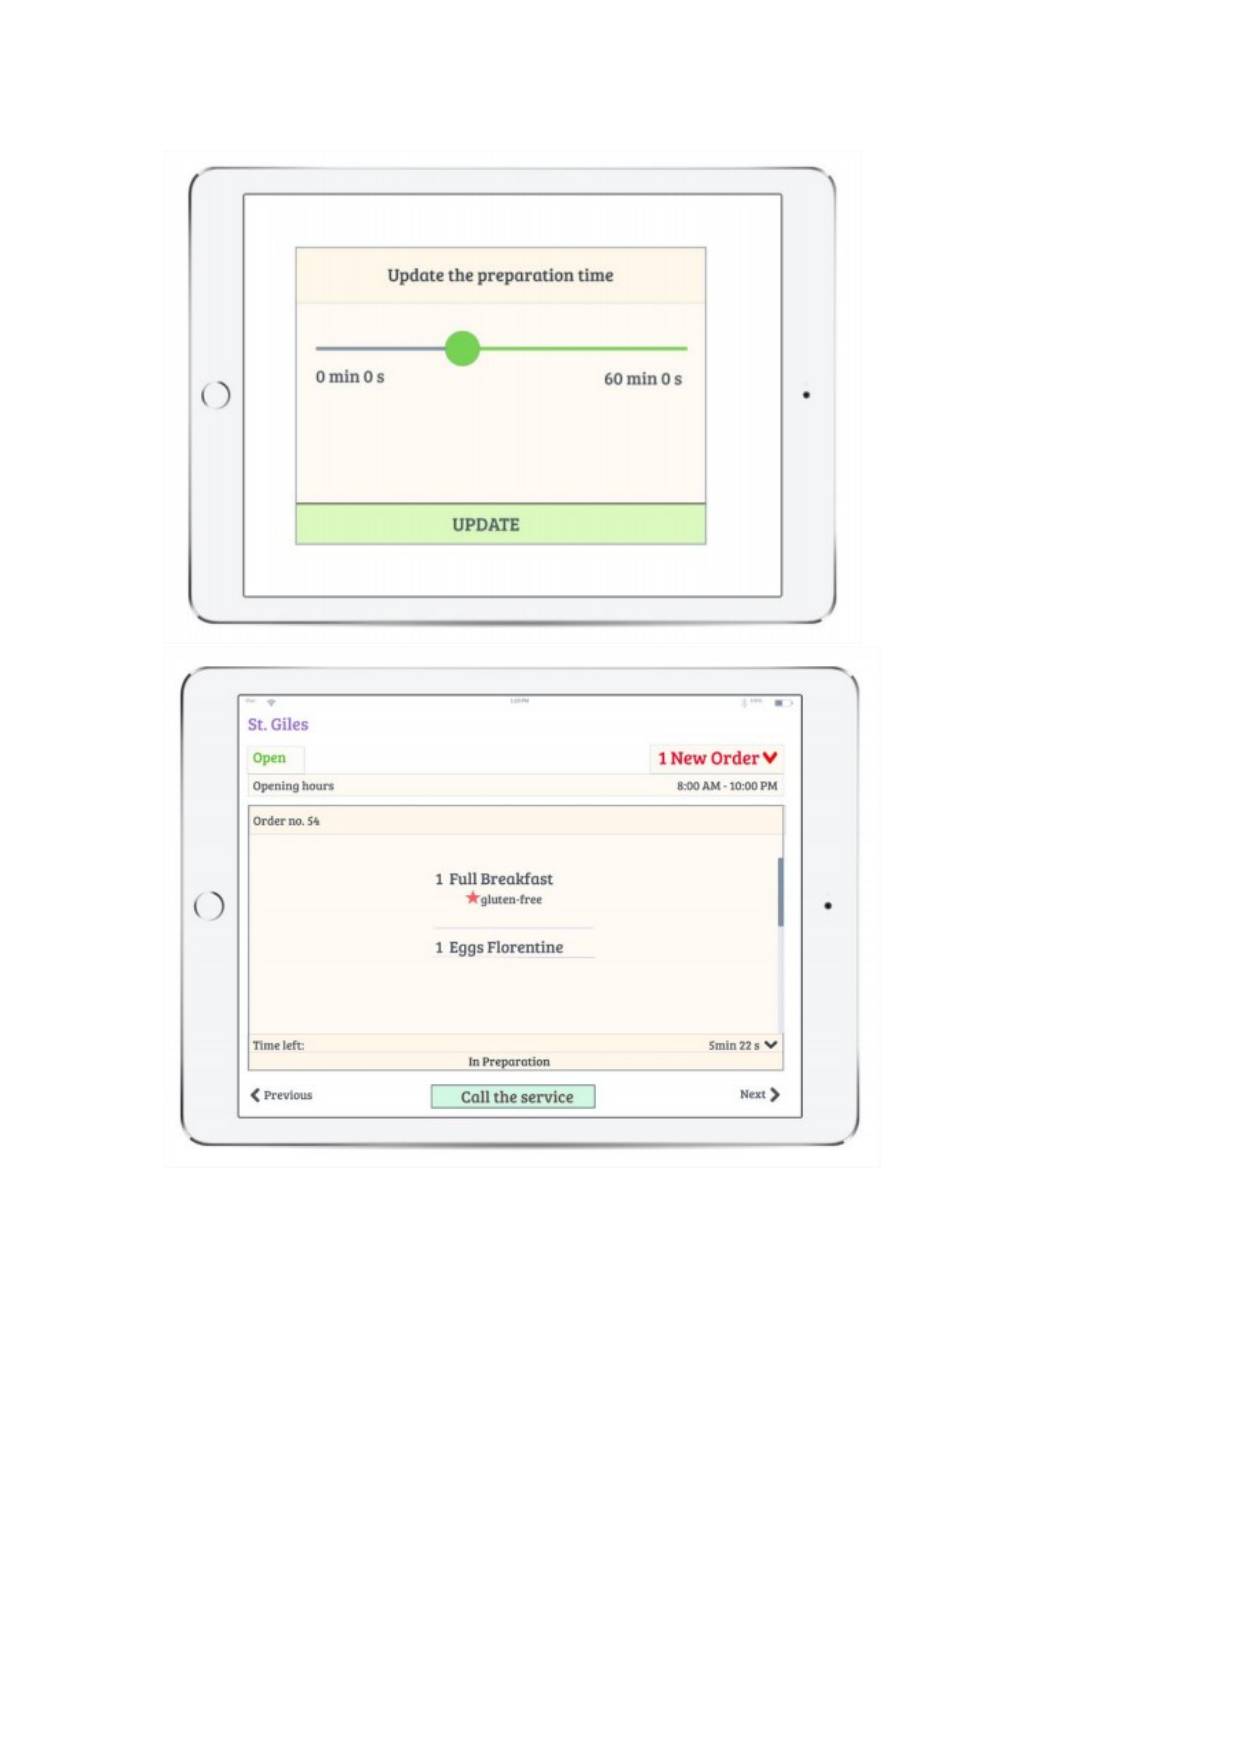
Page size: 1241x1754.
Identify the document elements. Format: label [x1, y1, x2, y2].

picture [163, 150, 862, 644]
picture [163, 646, 881, 1168]
